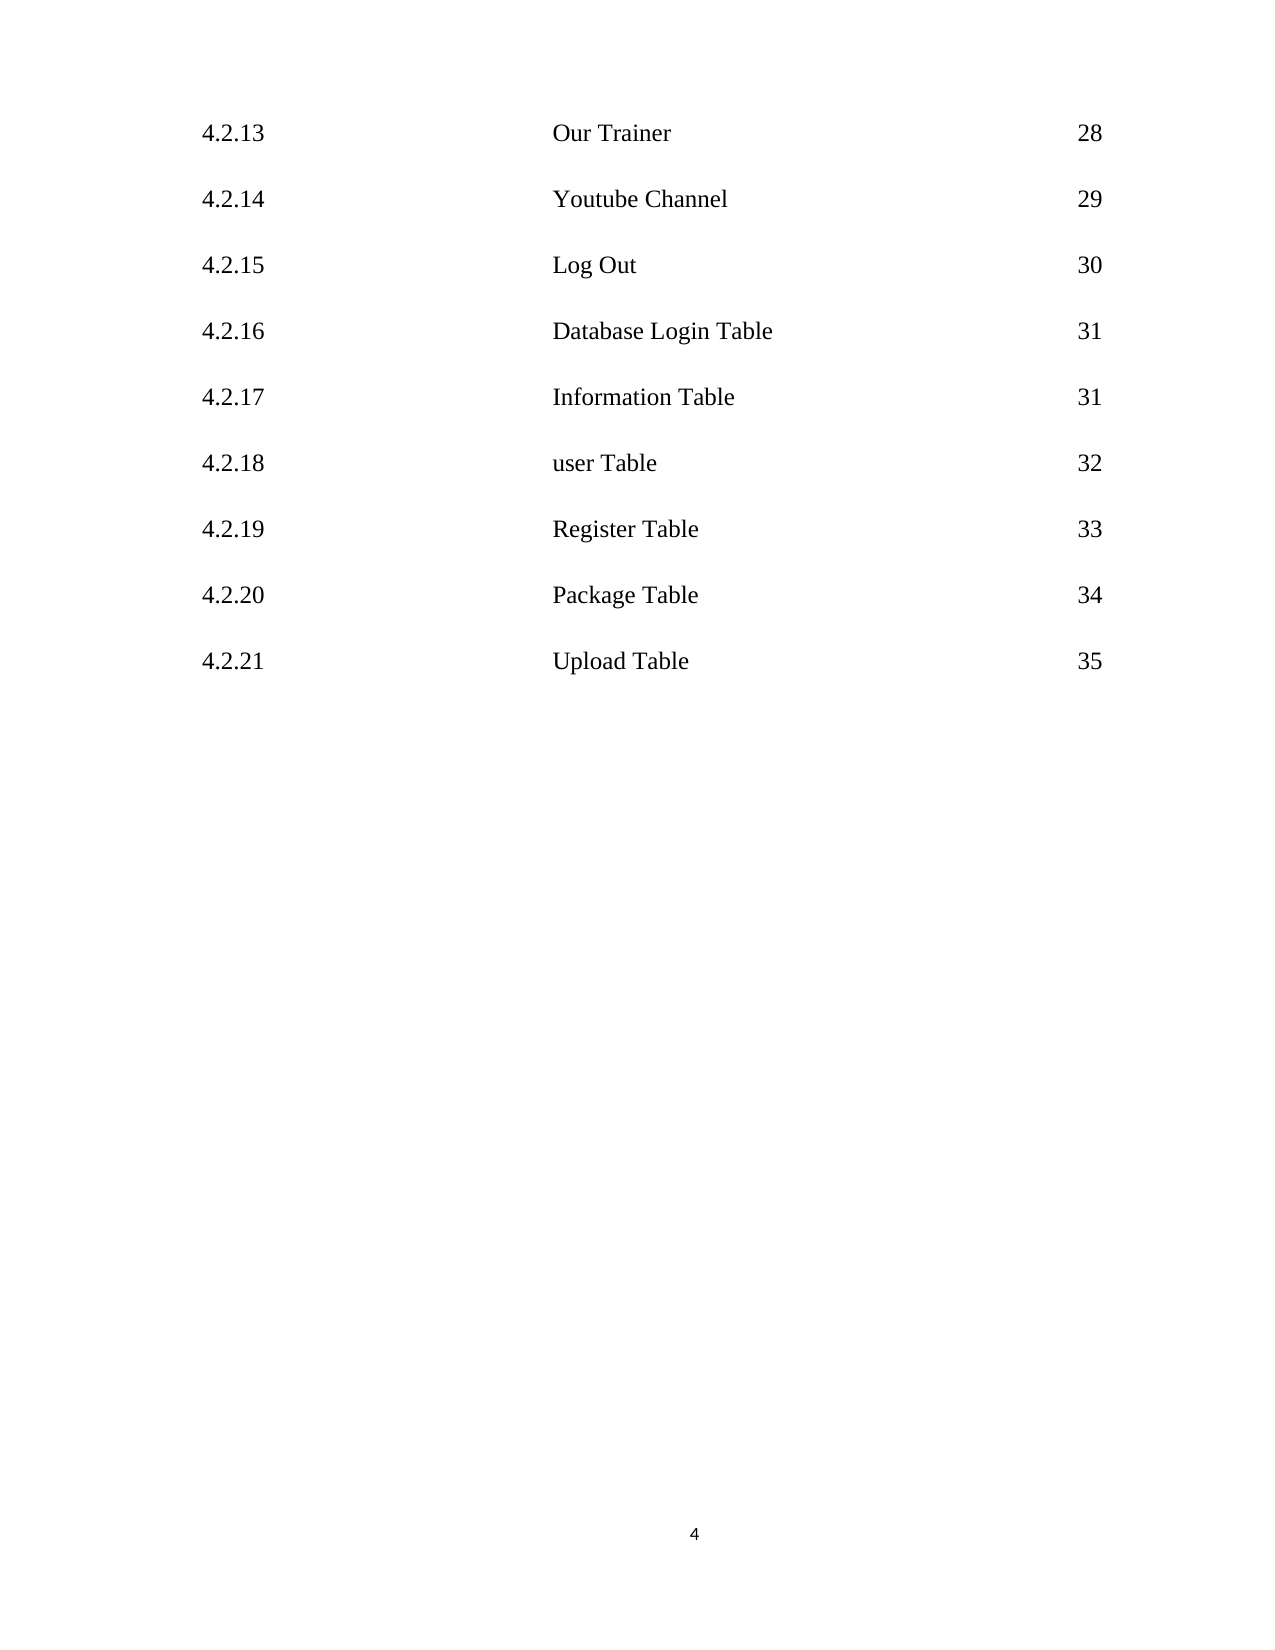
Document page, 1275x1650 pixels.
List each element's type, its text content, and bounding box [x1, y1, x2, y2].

text 4.2.15 Log Out 30 [202, 250, 1186, 279]
text 4.2.13 Our Trainer 28 [202, 118, 1186, 147]
text 4.2.17 Information Table 31 [202, 382, 1186, 411]
text 4.2.20 Package Table 34 [202, 580, 1186, 609]
text 4.2.21 Upload Table 35 [202, 646, 1186, 675]
text 4.2.19 Register Table 33 [202, 514, 1186, 543]
text 4.2.18 user Table 32 [202, 448, 1186, 477]
text 4.2.16 Database Login Table 31 [202, 316, 1186, 345]
text 4.2.14 Youtube Channel 29 [202, 184, 1186, 213]
